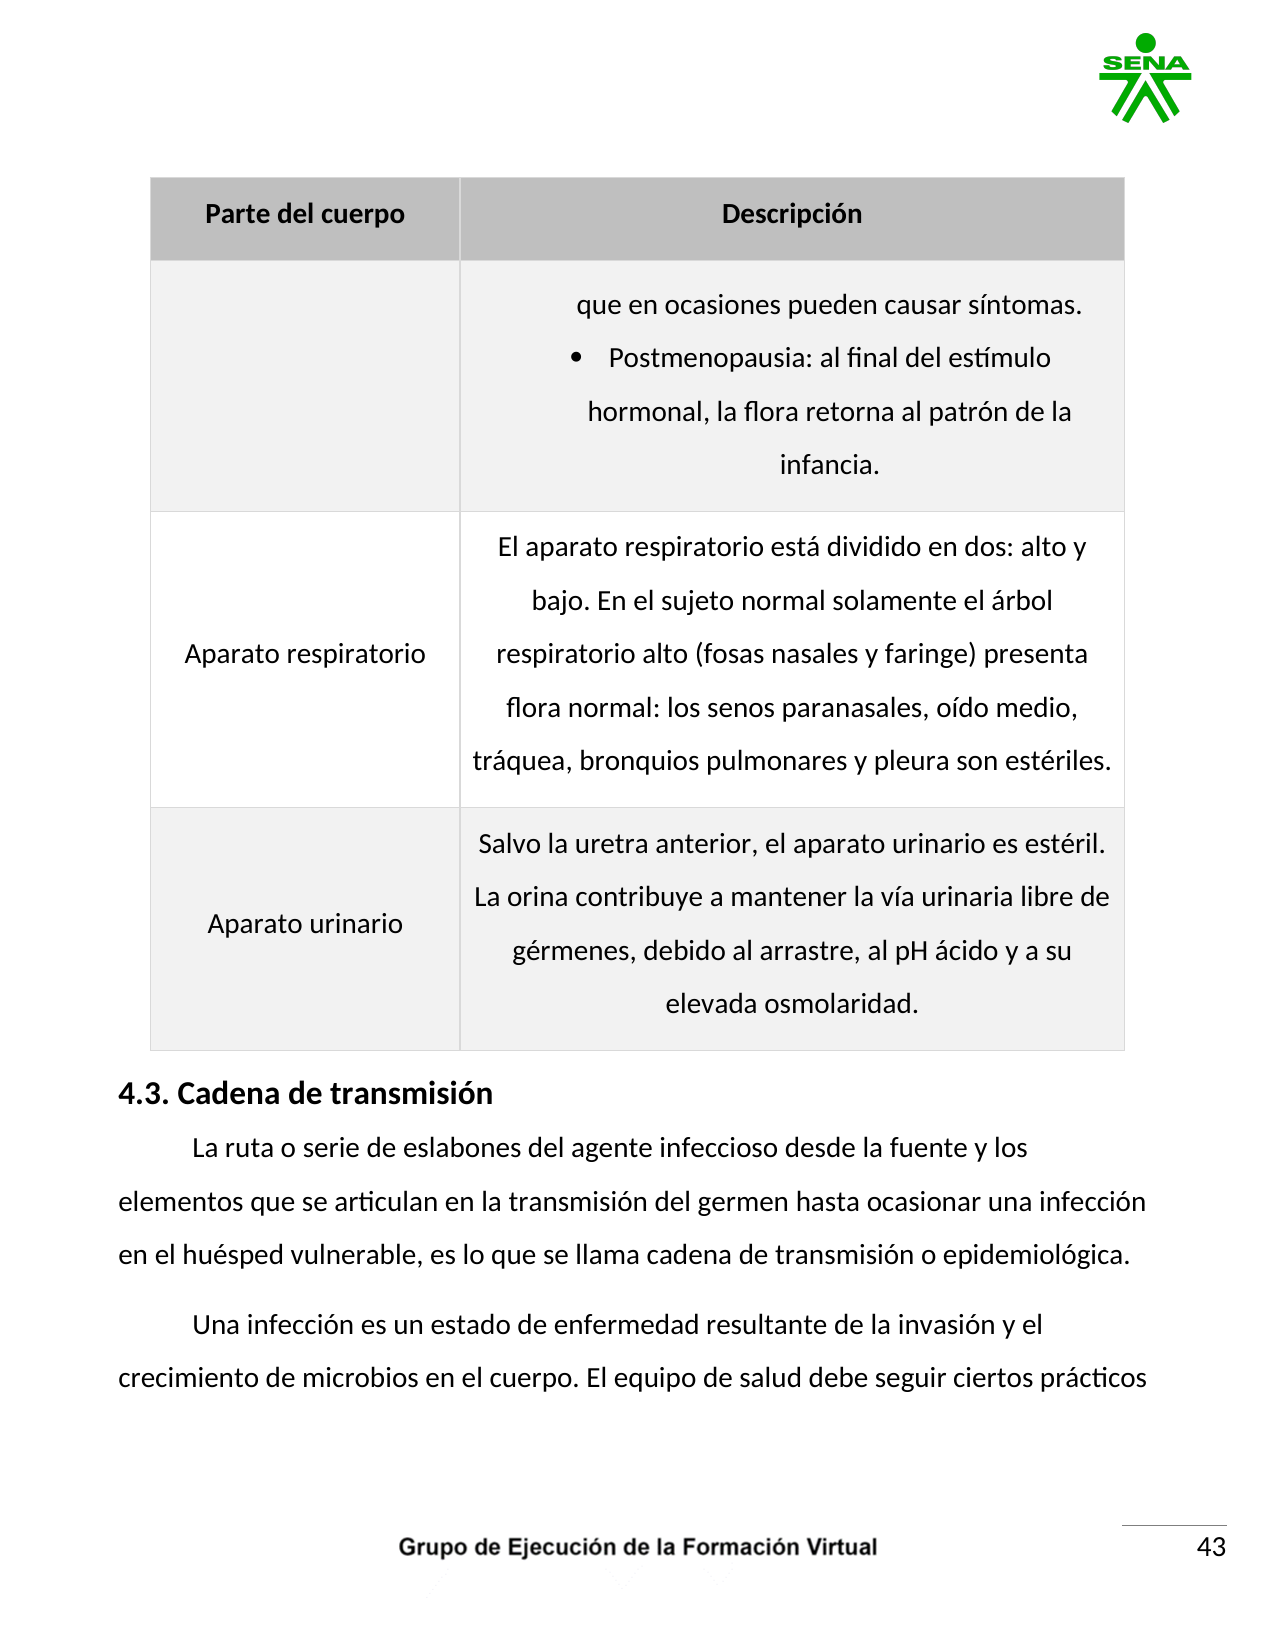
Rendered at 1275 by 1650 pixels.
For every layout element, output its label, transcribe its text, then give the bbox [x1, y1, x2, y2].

picture [1099, 33, 1192, 123]
picture [0, 1486, 1275, 1598]
text La ruta o serie de eslabones del agente infeccioso desde la fuente y los elementos que se articulan en la transmisión del germen hasta ocasionar una infección en el huésped vulnerable, es lo que se llama cadena de transmisión o epidemiológica. [118, 1129, 1157, 1272]
table_cell Vaginal [151, 261, 459, 511]
table_header Parte del cuerpo [151, 178, 459, 260]
table_cell Salvo la uretra anterior, el aparato urinario es estéril. La orina contribuye a mantener la vía urinaria libre de gérmenes, debido al arrastre, al pH ácido y a su elevada osmolaridad. [461, 808, 1124, 1050]
table_cell El aparato respiratorio está dividido en dos: alto y bajo. En el sujeto normal solamente el árbol respiratorio alto (fosas nasales y faringe) presenta flora normal: los senos paranasales, oído medio, tráquea, bronquios pulmonares y pleura son estériles. [461, 512, 1124, 807]
table_cell Aparato respiratorio [151, 512, 459, 807]
table_header Descripción [461, 178, 1124, 260]
table_cell Aparato urinario [151, 808, 459, 1050]
subtitle Cadena de transmisión [118, 1072, 1157, 1112]
